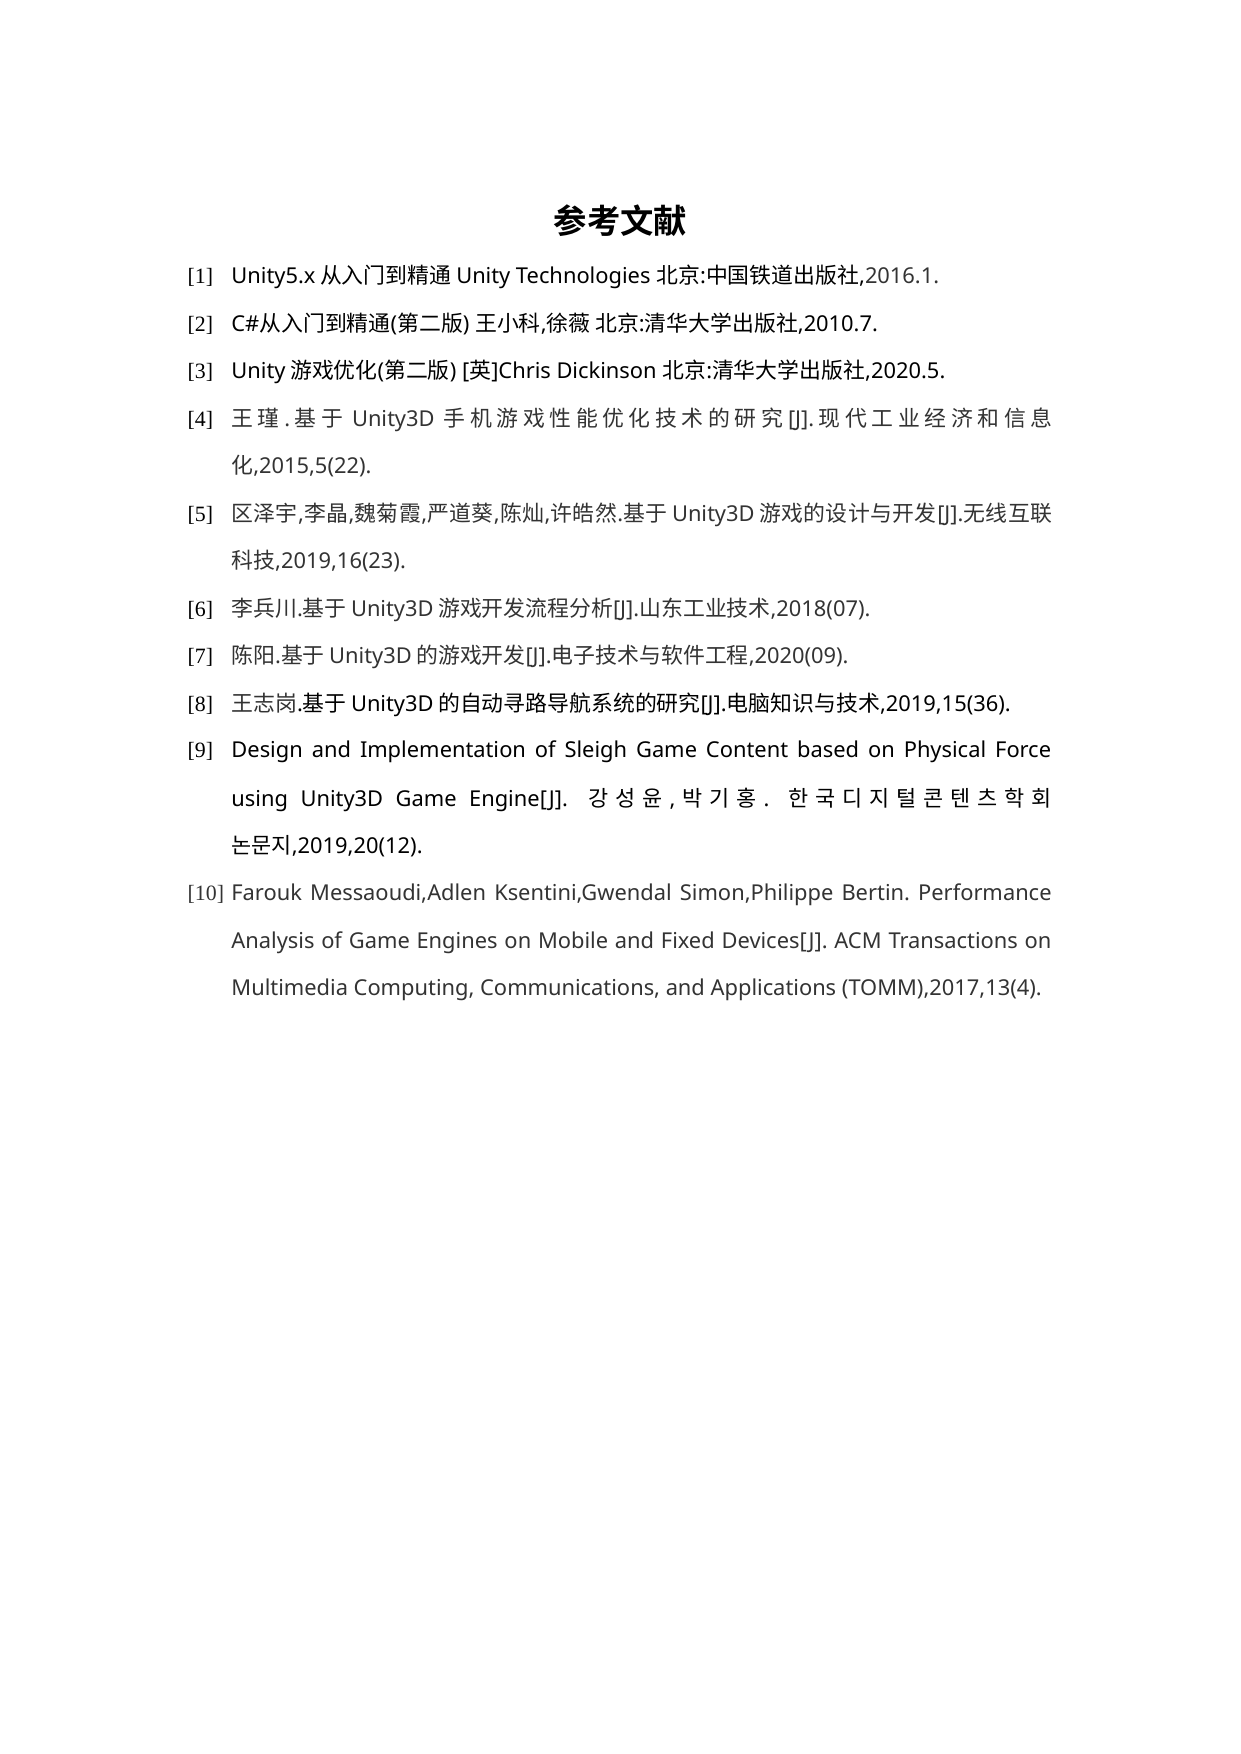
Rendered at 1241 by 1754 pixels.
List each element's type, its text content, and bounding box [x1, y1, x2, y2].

list Design and Implementation of Sleigh Game Content based on Physical Force using Unity3D Game Engine[J]. 강성윤,박기홍. 한국디지털콘텐츠학회 논문지,2019,20(12). [187, 733, 1053, 861]
list Unity游戏优化(第二版) [英]Chris Dickinson 北京:清华大学出版社,2020.5. [187, 353, 1053, 386]
list Unity5.x从入门到精通 Unity Technologies 北京:中国铁道出版社,2016.1. [187, 258, 1053, 291]
list C#从入门到精通(第二版) 王小科,徐薇 北京:清华大学出版社,2010.7. [187, 306, 1053, 338]
title 参考文献 [187, 187, 1053, 252]
list 李兵川.基于Unity3D游戏开发流程分析[J].山东工业技术,2018(07). [770, 591, 1053, 623]
list 陈阳.基于Unity3D的游戏开发[J].电子技术与软件工程,2020(09). [187, 638, 1053, 671]
list 王瑾.基于Unity3D手机游戏性能优化技术的研究[J].现代工业经济和信息化,2015,5(22). [187, 400, 1053, 481]
list 区泽宇,李晶,魏菊霞,严道葵,陈灿,许皓然.基于Unity3D游戏的设计与开发[J].无线互联科技,2019,16(23). [187, 496, 1053, 576]
list 王志岗.基于Unity3D的自动寻路导航系统的研究[J].电脑知识与技术,2019,15(36). [187, 685, 1053, 718]
list Farouk Messaoudi,Adlen Ksentini,Gwendal Simon,Philippe Bertin. Performance Analysis of Game Engines on Mobile and Fixed Devices[J]. ACM Transactions on Multimedia Computing, Communications, and Applications (TOMM),2017,13(4). [187, 876, 1053, 1003]
